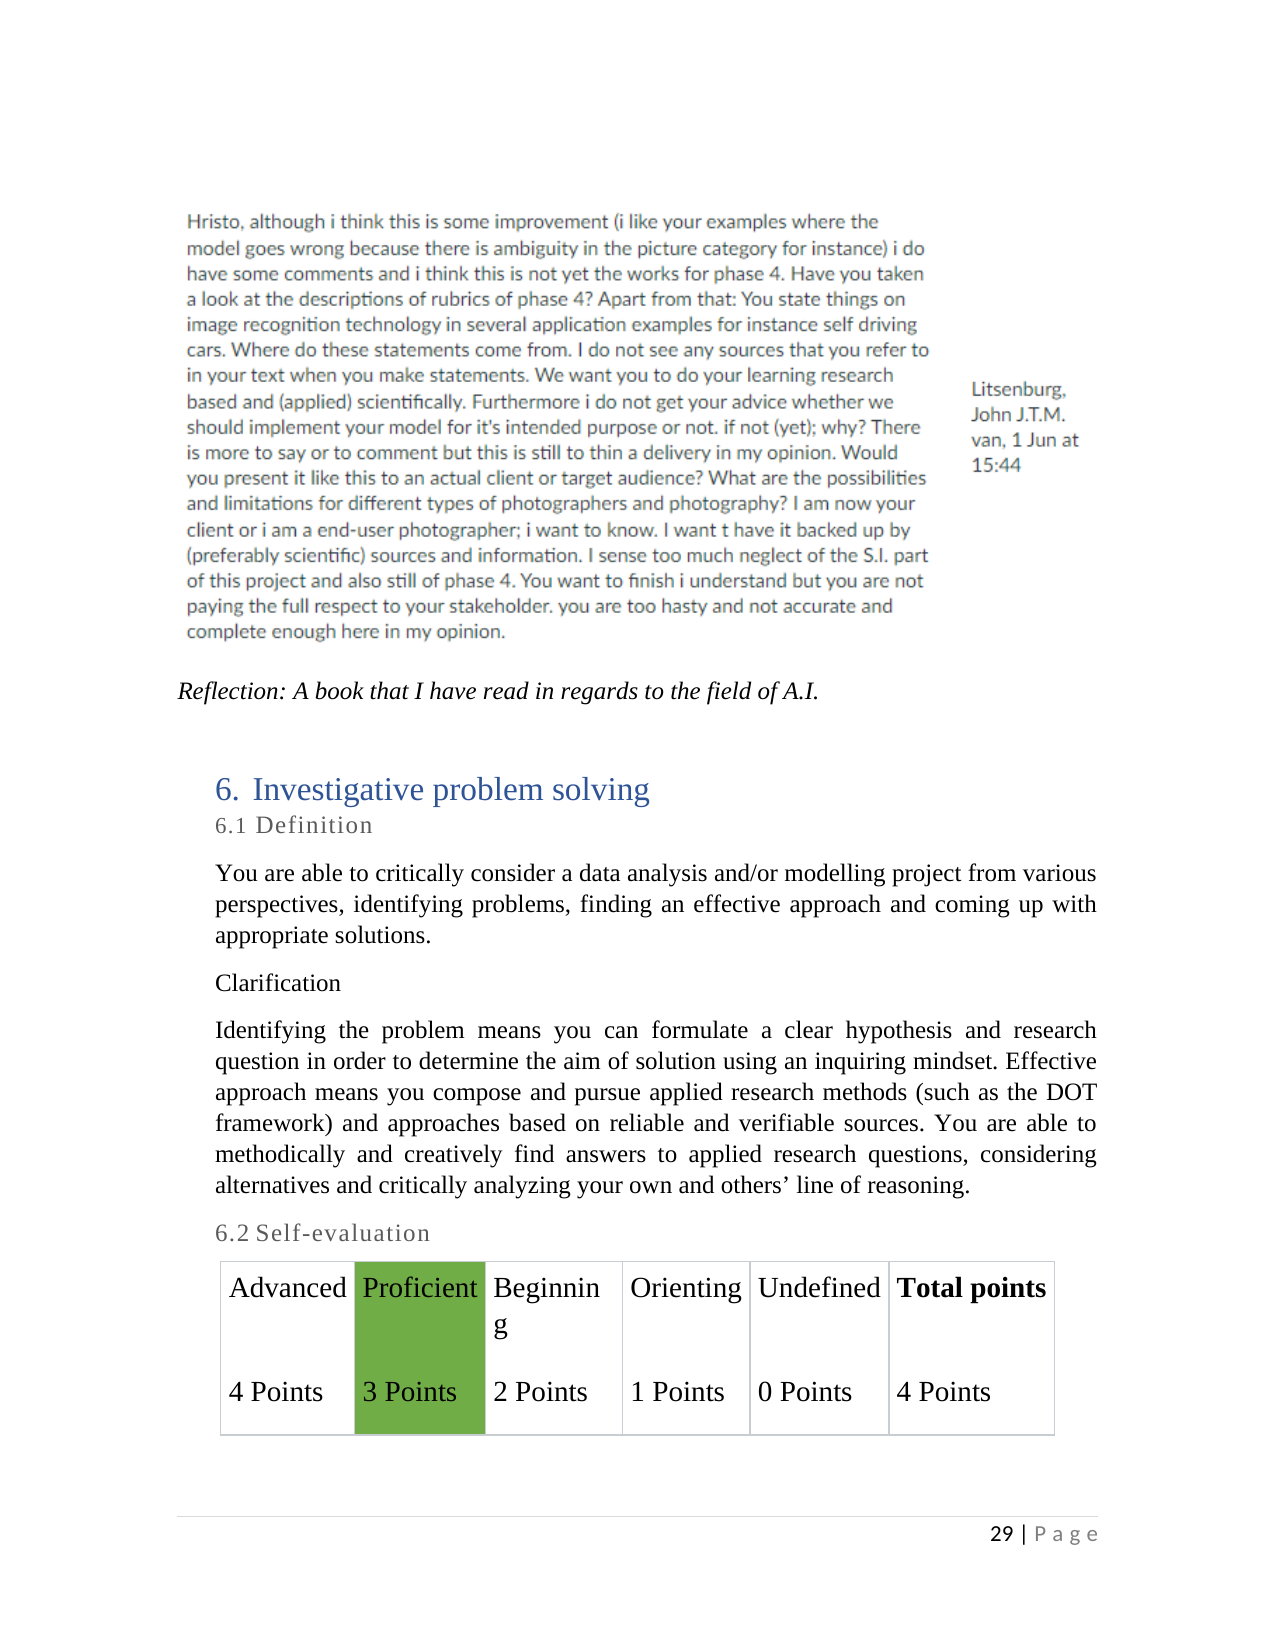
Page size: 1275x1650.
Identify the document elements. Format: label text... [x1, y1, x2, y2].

picture [177, 206, 1098, 658]
table_cell 4 Points [890, 1366, 1054, 1434]
table_header Beginning [486, 1262, 622, 1366]
table_header Undefined [751, 1262, 888, 1366]
text Reflection: A book that I have read in regards to the field of A.I. [177, 676, 1098, 705]
table_cell 0 Points [751, 1366, 888, 1434]
table_header Proficient [355, 1262, 485, 1366]
table_header Total points [890, 1262, 1054, 1366]
table_cell 3 Points [355, 1366, 485, 1434]
text Identifying the problem means you can formulate a clear hypothesis and research question in order to determine the aim of solution using an inquiring mindset. Effective approach means you compose and pursue applied research methods (such as the DOT framework) and approaches based on reliable and verifiable sources. You are able to methodically and creatively find answers to applied research questions, considering alternatives and critically analyzing your own and others’ line of reasoning. [215, 1015, 1098, 1199]
subtitle Definition [215, 810, 1098, 839]
table_header Advanced [221, 1262, 354, 1366]
table_cell 1 Points [623, 1366, 749, 1434]
subtitle Self-evaluation [215, 1218, 1098, 1247]
subtitle Investigative problem solving [215, 769, 1098, 807]
text You are able to critically consider a data analysis and/or modelling project from various perspectives, identifying problems, finding an effective approach and coming up with appropriate solutions. [215, 858, 1098, 949]
table_cell 4 Points [221, 1366, 354, 1434]
table_header Orienting [623, 1262, 749, 1366]
text Clarification [215, 968, 1098, 996]
table_cell 2 Points [486, 1366, 622, 1434]
